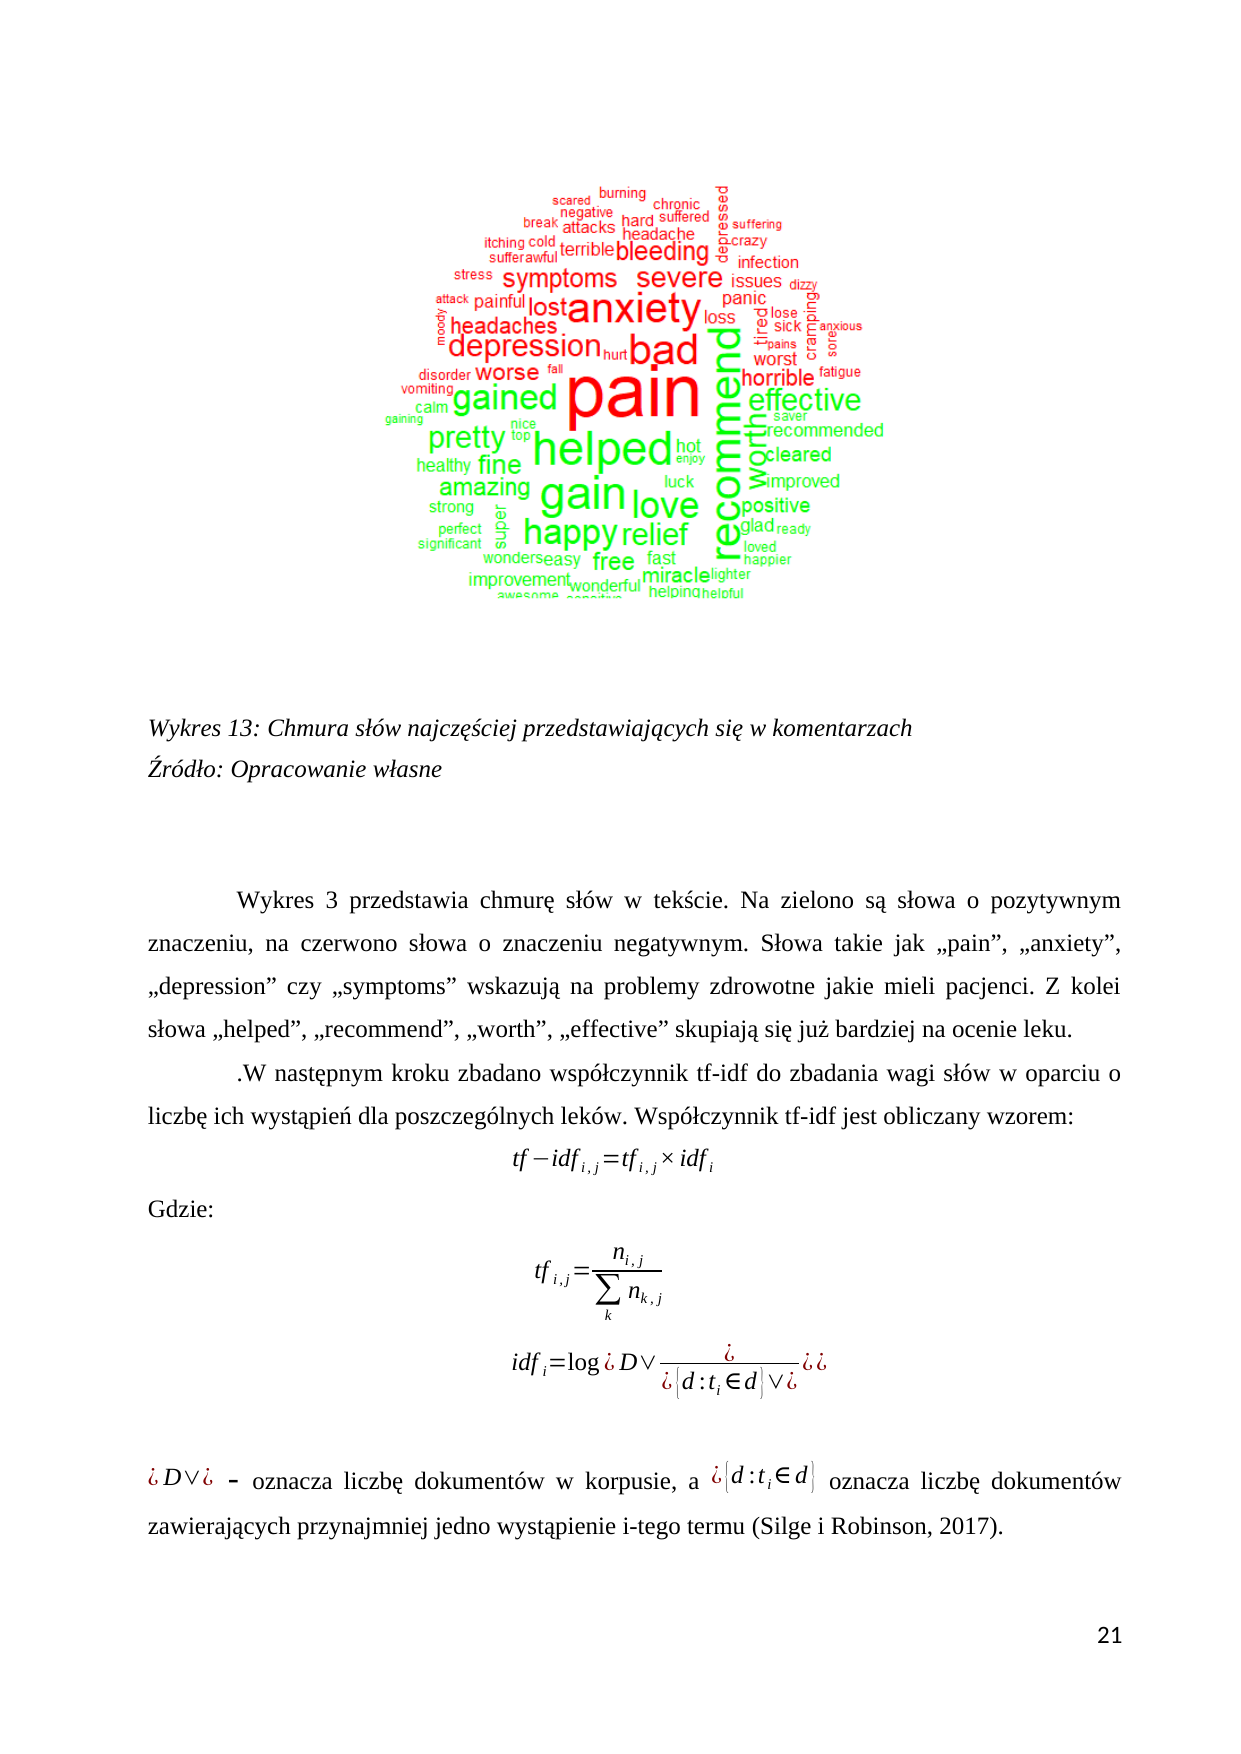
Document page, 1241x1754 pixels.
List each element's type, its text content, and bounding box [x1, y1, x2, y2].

text Gdzie: [148, 1194, 1122, 1223]
picture [147, 86, 1123, 708]
text .W następnym kroku zbadano współczynnik tf-idf do zbadania wagi słów w oparciu o liczbę ich wystąpień dla poszczególnych leków. Współczynnik tf-idf jest obliczany wzorem: [148, 1058, 1122, 1129]
text - oznacza liczbę dokumentów w korpusie, a oznacza liczbę dokumentów zawierających przynajmniej jedno wystąpienie i-tego termu. [148, 1458, 1122, 1539]
text Wykres 3 przedstawia chmurę słów w tekście. Na zielono są słowa o pozytywnym znaczeniu, na czerwono słowa o znaczeniu negatywnym. Słowa takie jak „pain”, „anxiety”, „depression” czy „symptoms” wskazują na problemy zdrowotne jakie mieli pacjenci. Z kolei słowa „helped”, „recommend”, „worth”, „effective” skupiają się już bardziej na ocenie leku. [148, 885, 1122, 1043]
